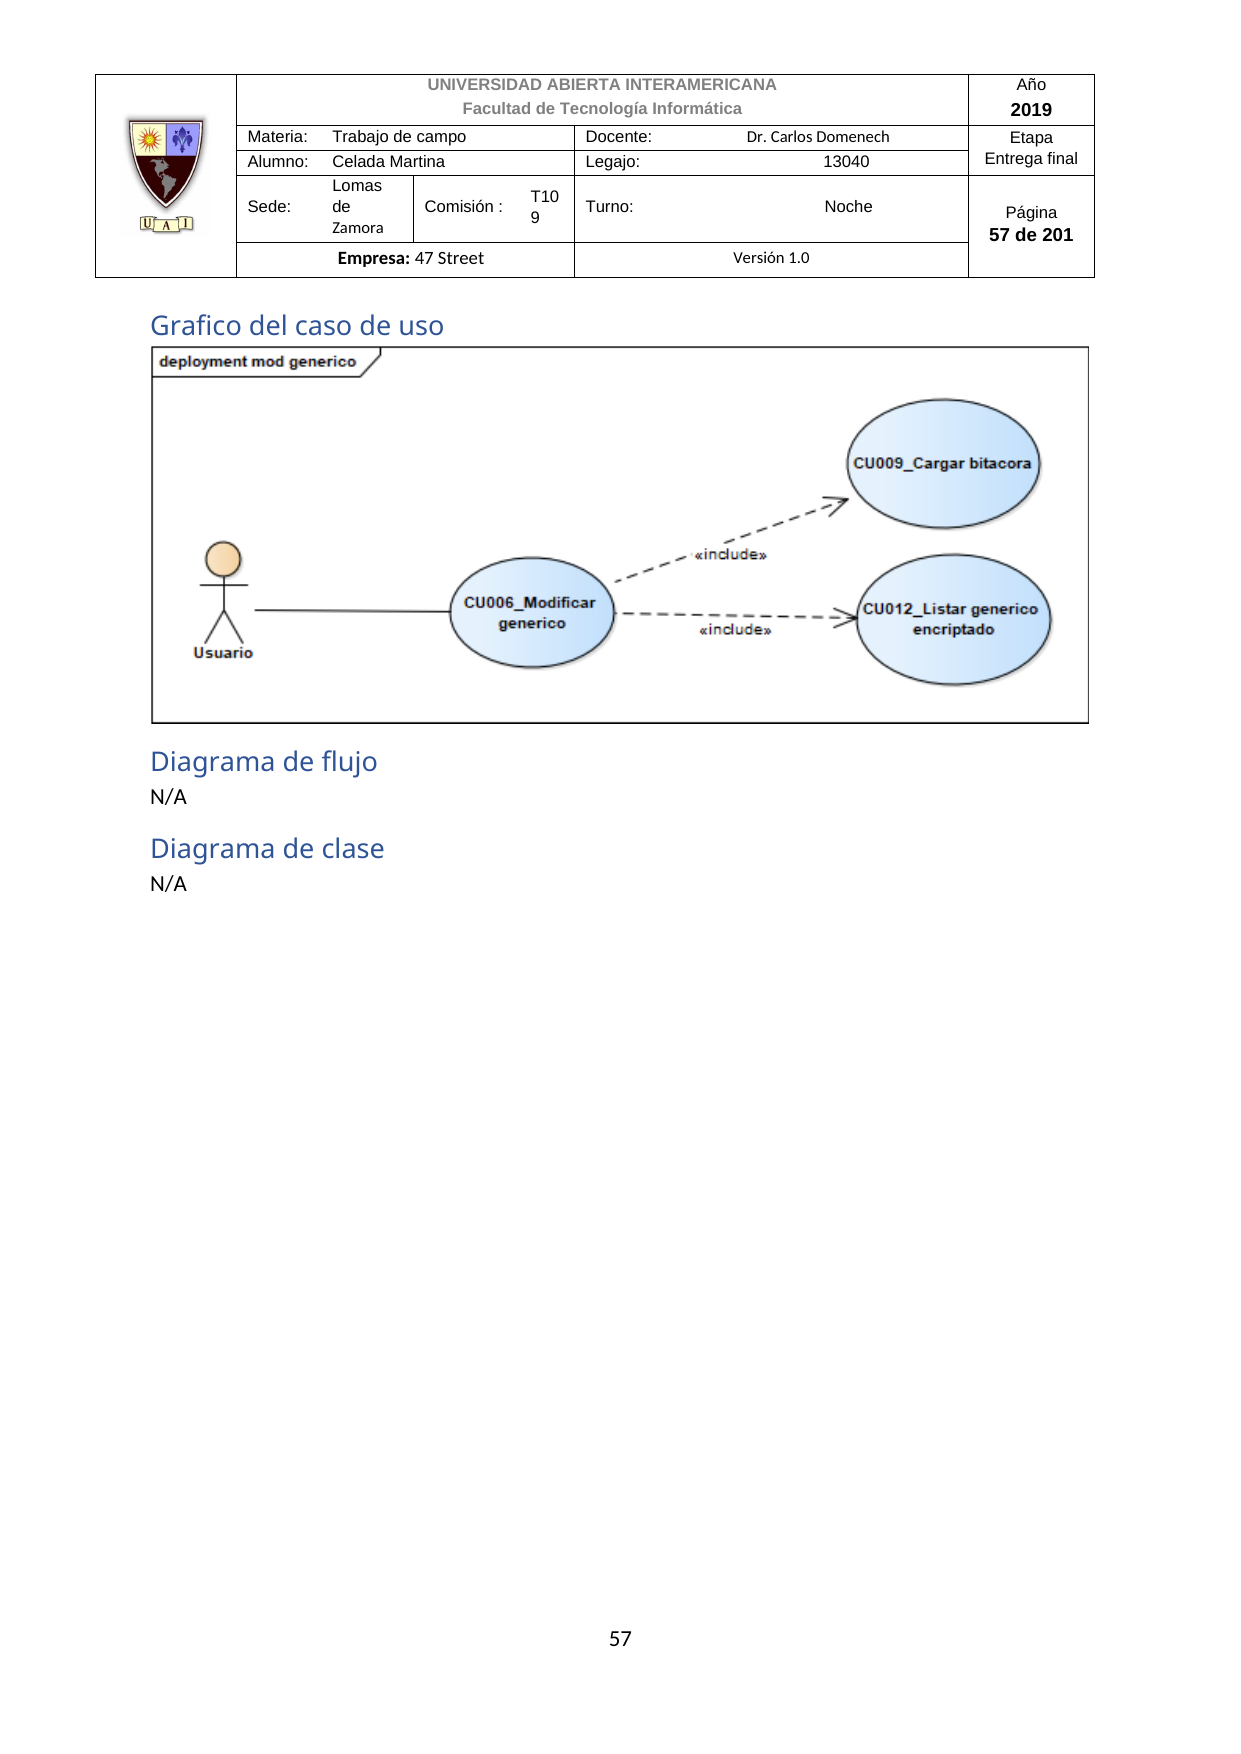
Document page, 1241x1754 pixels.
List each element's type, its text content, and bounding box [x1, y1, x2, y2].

text N/A [150, 782, 1090, 811]
picture [120, 111, 212, 237]
text N/A [150, 869, 1090, 897]
subtitle Diagrama de flujo [150, 743, 1090, 779]
subtitle Grafico del caso de uso [150, 306, 1090, 343]
picture [150, 345, 1089, 724]
subtitle Diagrama de clase [150, 829, 1090, 866]
